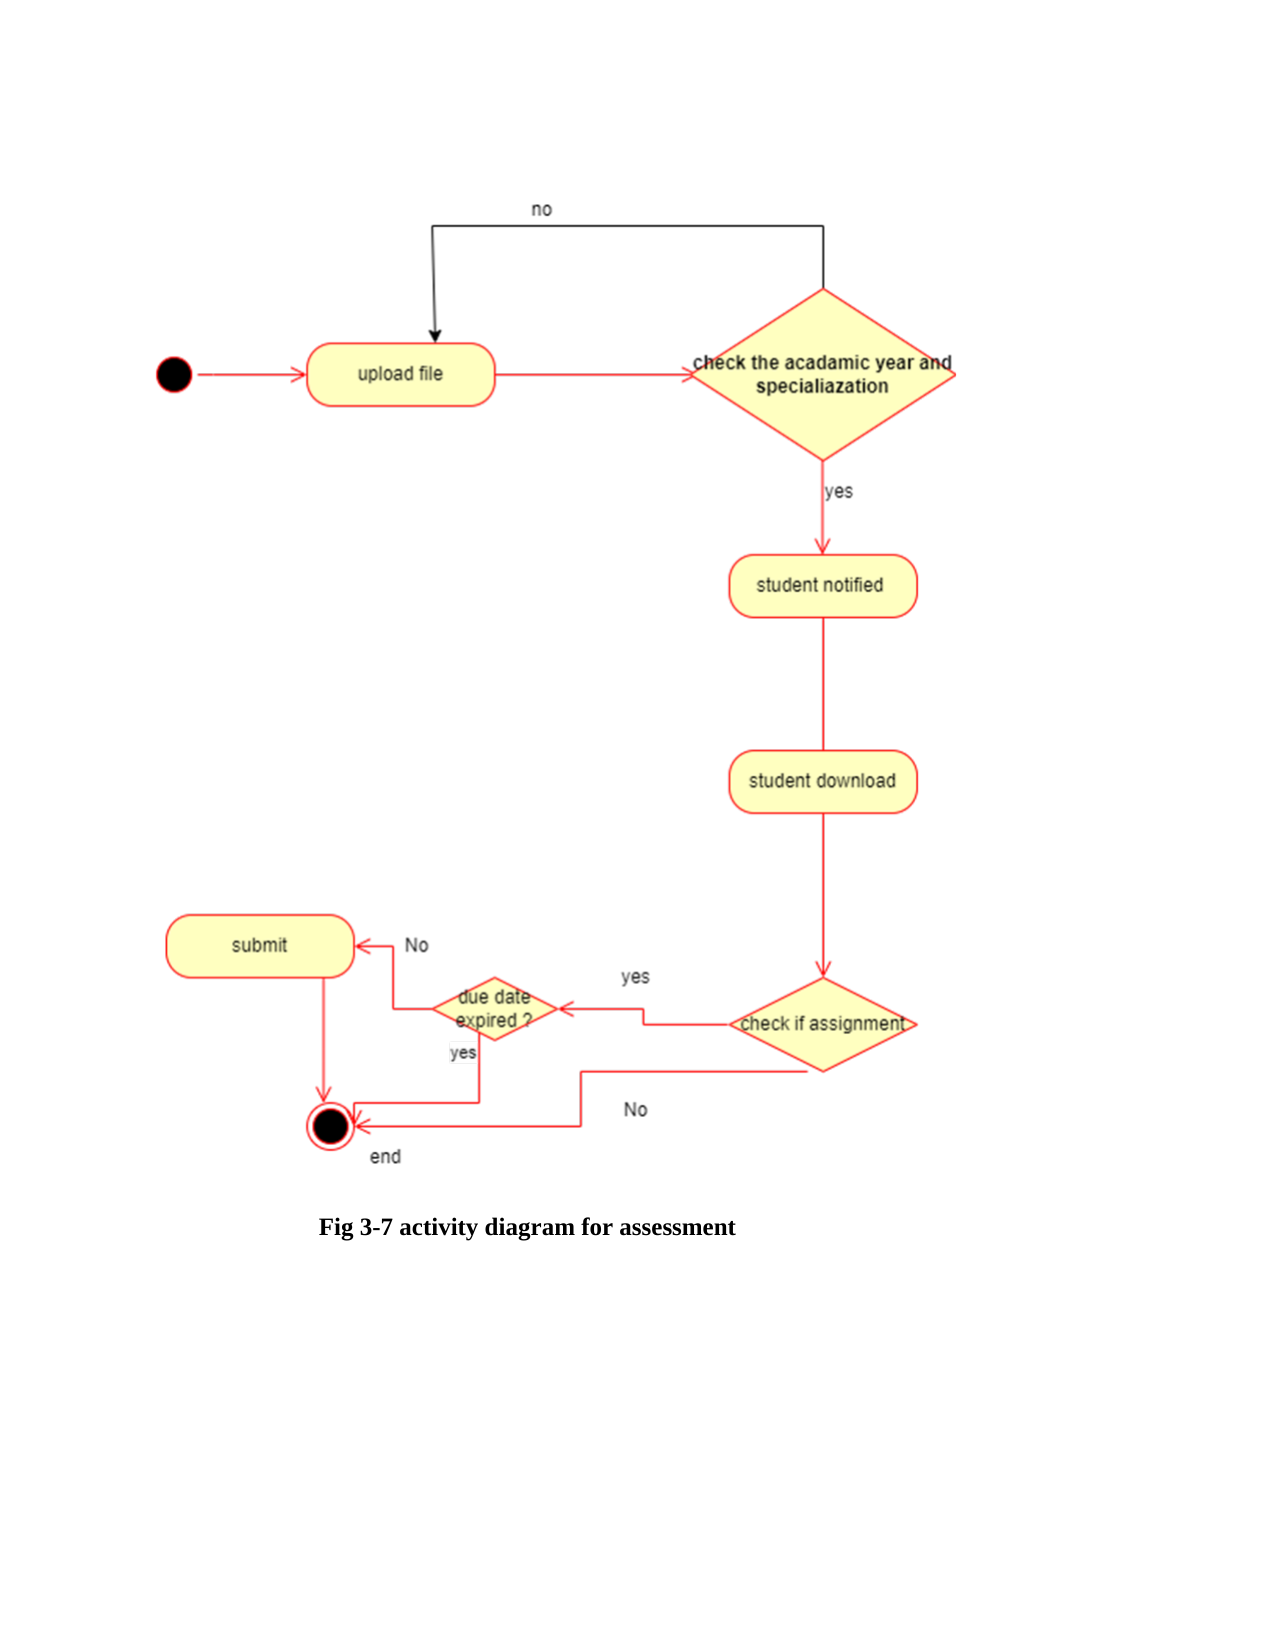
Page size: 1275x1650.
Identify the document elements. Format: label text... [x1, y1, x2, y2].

text Fig 3-7 activity diagram for assessment [150, 1212, 1125, 1241]
picture [150, 187, 957, 1182]
